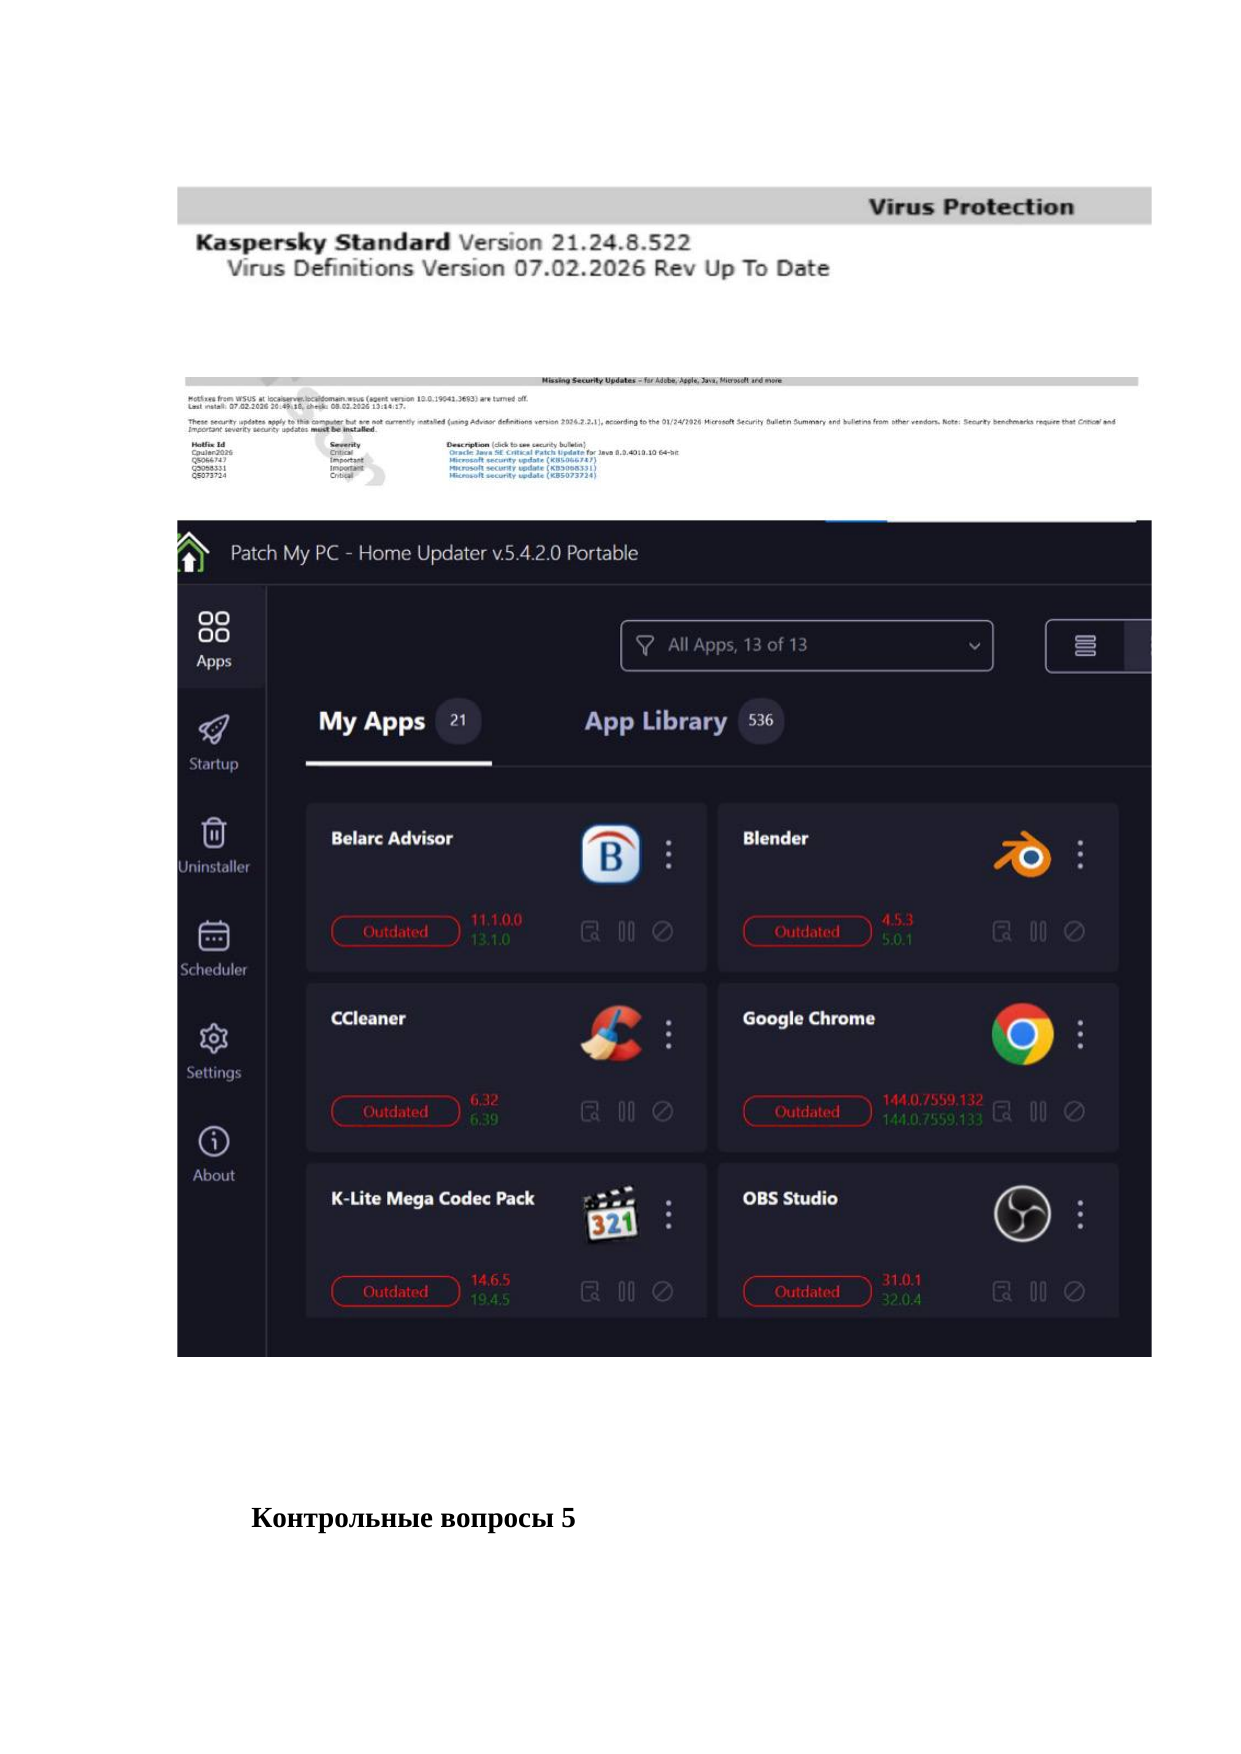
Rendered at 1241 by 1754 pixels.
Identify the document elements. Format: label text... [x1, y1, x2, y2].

picture [177, 516, 1152, 1357]
picture [177, 177, 1152, 293]
text Контрольные вопросы 5 [177, 1500, 1152, 1534]
picture [177, 377, 1152, 492]
